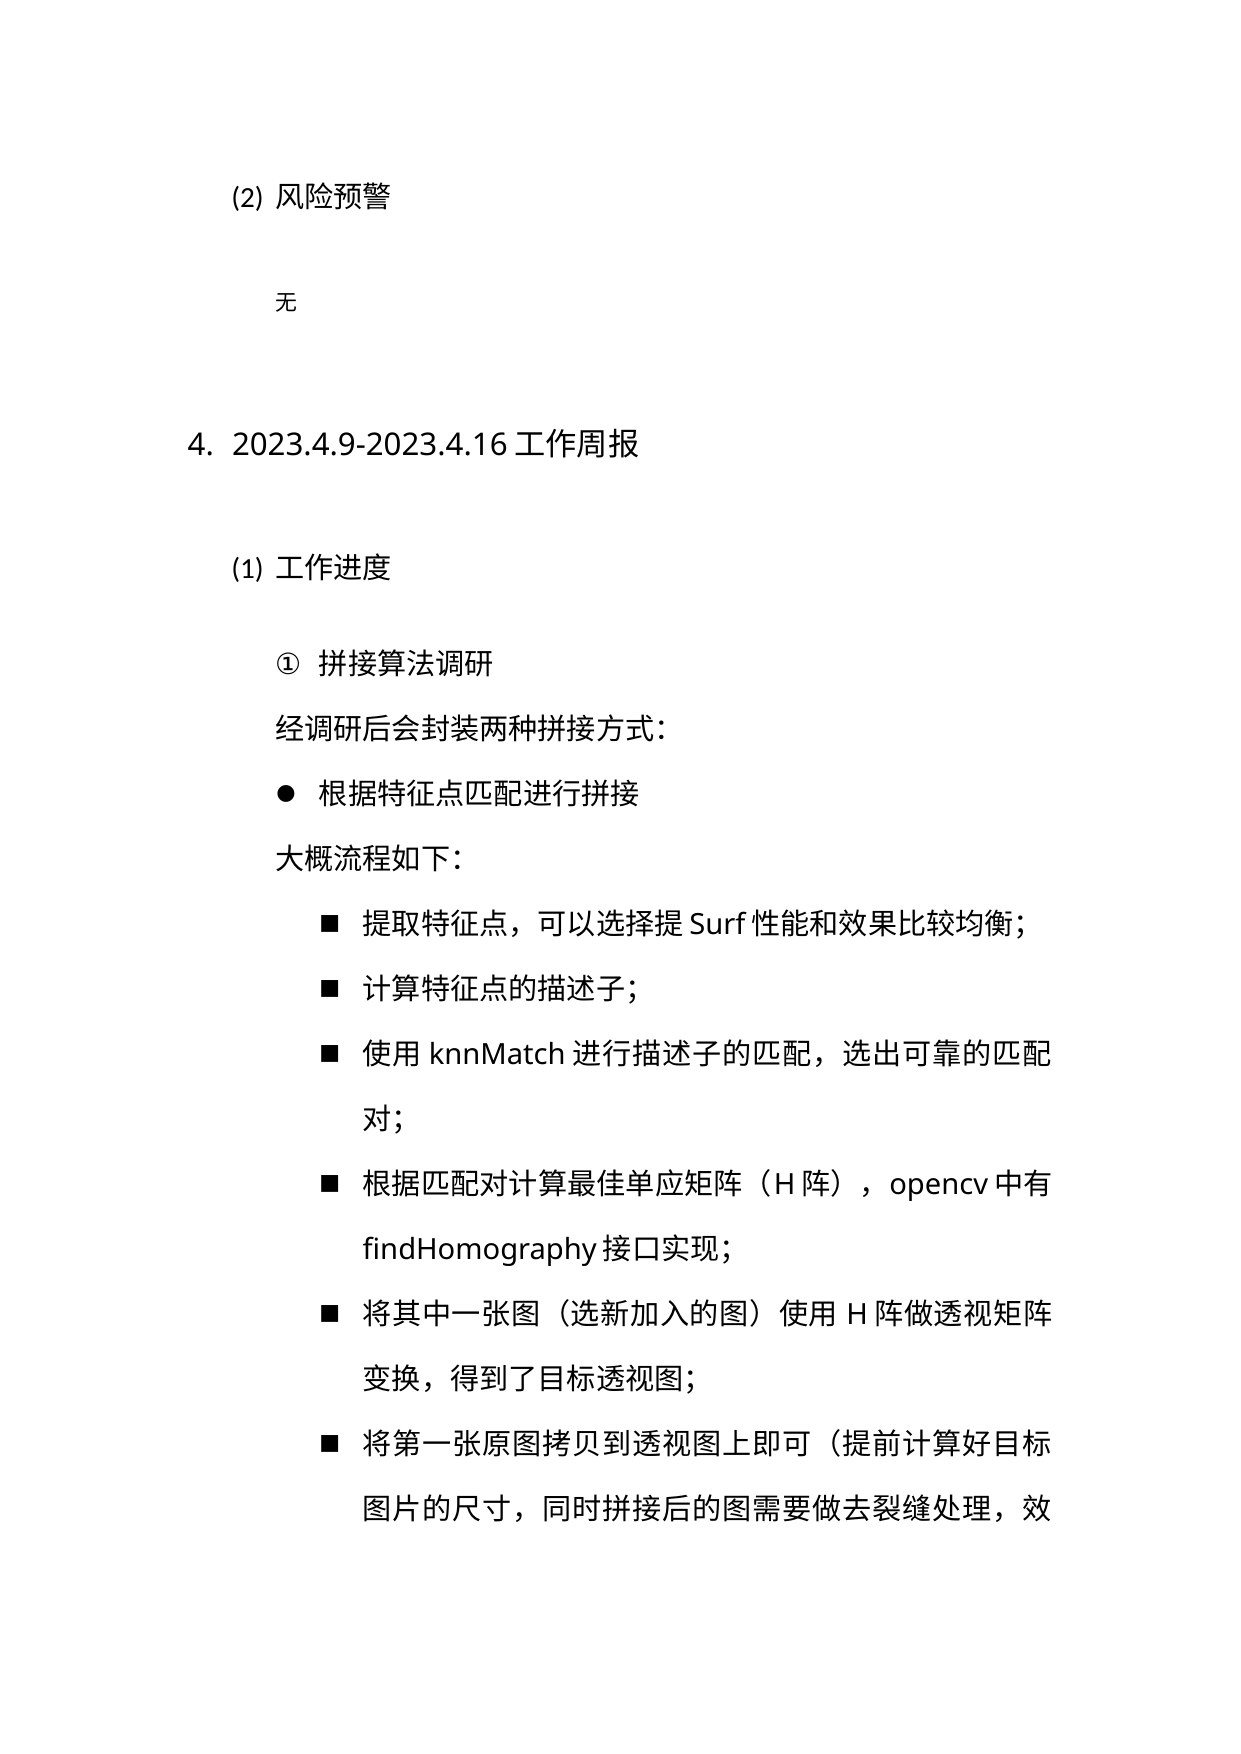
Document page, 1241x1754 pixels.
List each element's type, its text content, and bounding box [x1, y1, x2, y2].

list 根据特征点匹配进行拼接 [275, 786, 1053, 851]
subtitle 风险预警 [231, 162, 1053, 227]
subtitle 2023.4.9-2023.4.16工作周报 [187, 409, 1053, 474]
list 根据匹配对计算最佳单应矩阵（H阵），opencv中有findHomography接口实现； [319, 1176, 1053, 1306]
list 经调研后会封装两种拼接方式： [275, 721, 1053, 786]
list 使用knnMatch进行描述子的匹配，选出可靠的匹配对； [319, 1046, 1053, 1176]
list 大概流程如下： [275, 851, 1053, 916]
list 将其中一张图（选新加入的图）使用H阵做透视矩阵变换，得到了目标透视图； [319, 1306, 1053, 1436]
list 无 [231, 284, 1053, 317]
list 拼接算法调研 [275, 656, 1053, 721]
list 提取特征点，可以选择提Surf性能和效果比较均衡； [319, 916, 1053, 981]
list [319, 1436, 1053, 1566]
subtitle 工作进度 [231, 534, 1053, 599]
list 计算特征点的描述子； [319, 981, 1053, 1046]
